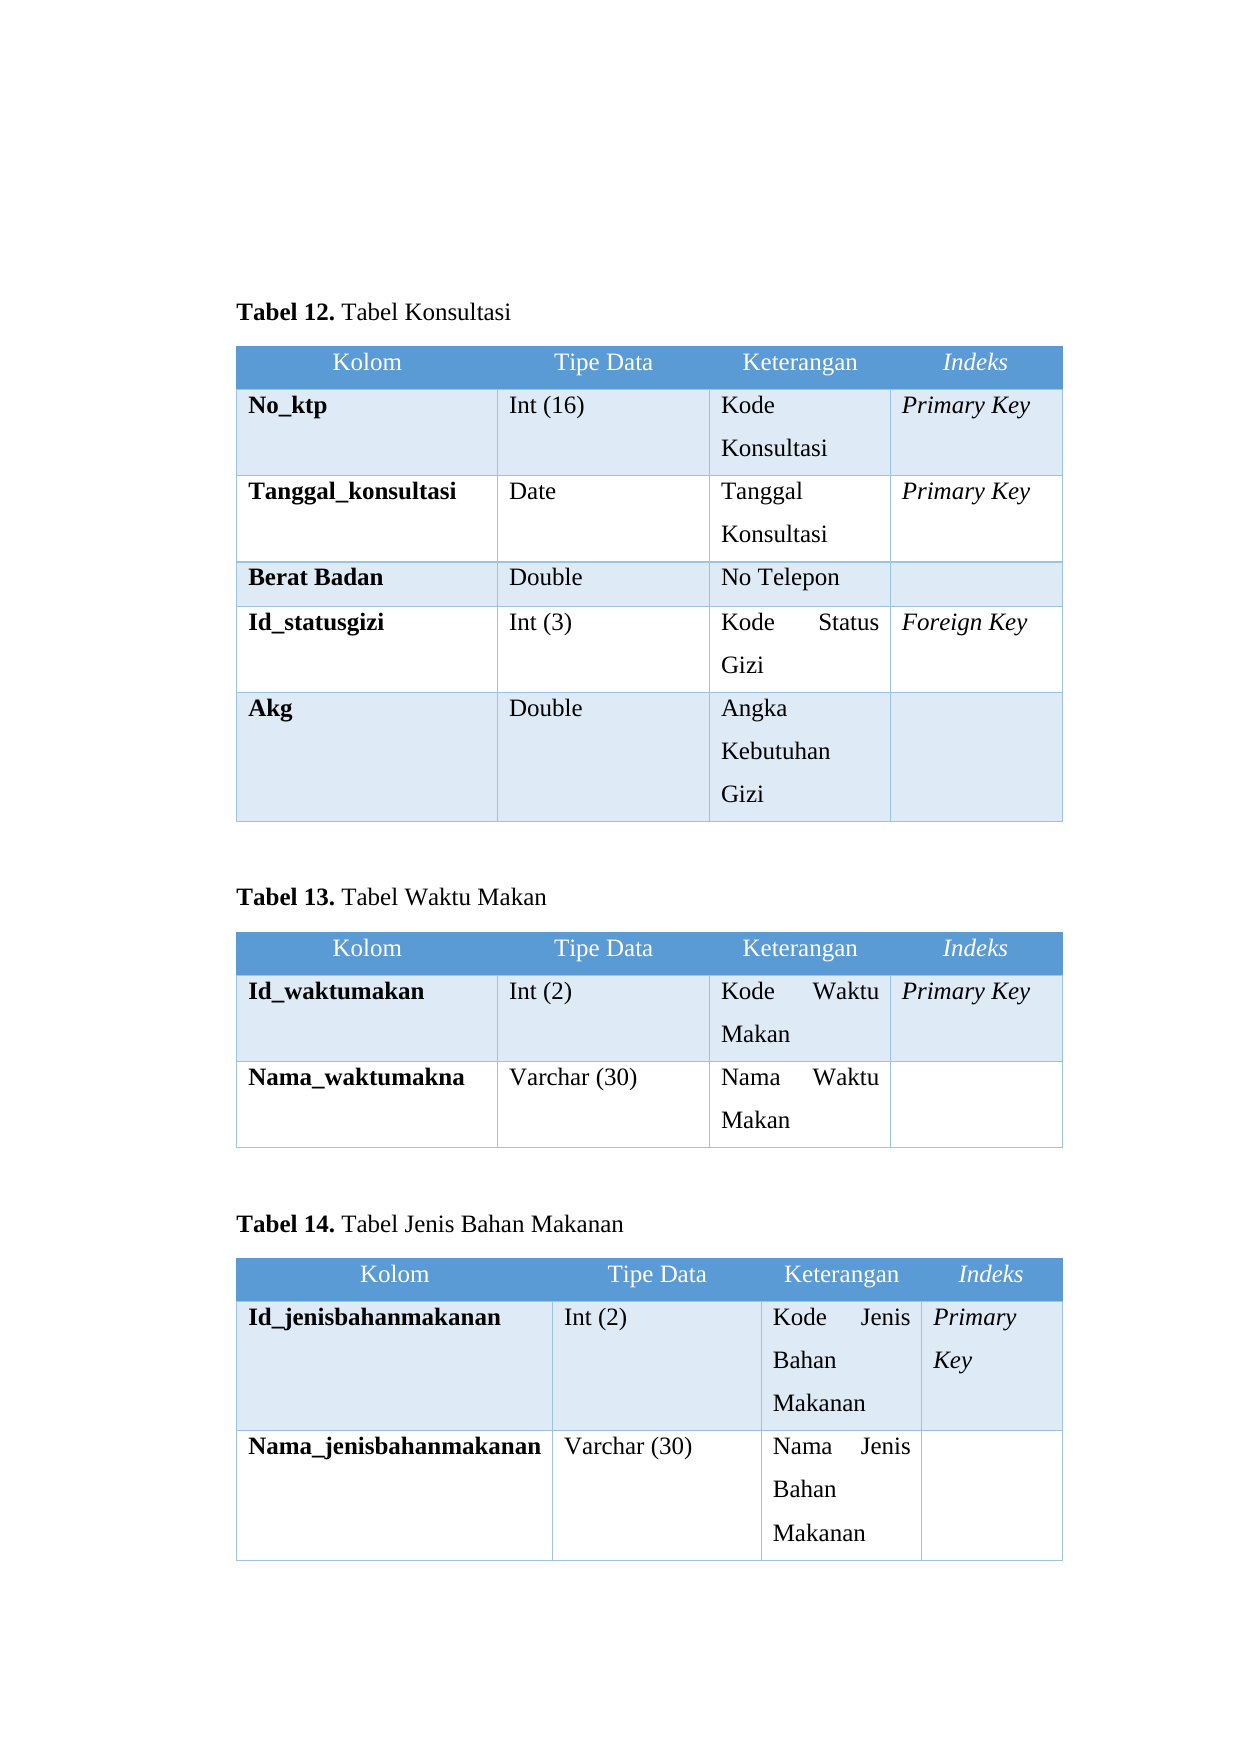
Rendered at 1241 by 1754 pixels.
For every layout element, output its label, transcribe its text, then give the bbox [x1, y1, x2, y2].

table_cell Nama Jenis Bahan Makanan [762, 1431, 921, 1559]
table_header Keterangan [710, 348, 890, 389]
table_cell Varchar (30) [498, 1062, 709, 1147]
table_cell Foreign Key [891, 607, 1062, 692]
table_cell Kode Konsultasi [710, 390, 890, 475]
table_cell Nama_jenisbahanmakanan [237, 1431, 552, 1559]
table_cell [891, 563, 1062, 606]
table_cell Int (16) [498, 390, 709, 475]
table_cell Int (2) [553, 1302, 761, 1430]
table_cell Kode Waktu Makan [710, 976, 890, 1061]
table_cell Primary Key [891, 476, 1062, 561]
table_cell Int (3) [498, 607, 709, 692]
table_cell Primary Key [891, 390, 1062, 475]
table_header Indeks [922, 1259, 1062, 1301]
table_header Keterangan [710, 933, 890, 975]
table_cell Nama_waktumakna [237, 1062, 497, 1147]
table_cell Angka Kebutuhan Gizi [710, 693, 890, 821]
table_header Indeks [891, 933, 1062, 975]
table_cell Double [498, 563, 709, 606]
table_cell No_ktp [237, 390, 497, 475]
table_cell Kode Jenis Bahan Makanan [762, 1302, 921, 1430]
table_cell Kode Status Gizi [710, 607, 890, 692]
table_cell [891, 693, 1062, 821]
table_cell Tanggal Konsultasi [710, 476, 890, 561]
table_cell Double [498, 693, 709, 821]
table_cell Primary Key [891, 976, 1062, 1061]
table_cell Nama Waktu Makan [710, 1062, 890, 1147]
table_header Keterangan [762, 1259, 921, 1301]
table_header Kolom [237, 933, 497, 975]
table_cell Id_statusgizi [237, 607, 497, 692]
table_cell Tanggal_konsultasi [237, 476, 497, 561]
table_cell Id_waktumakan [237, 976, 497, 1061]
table_header Kolom [237, 1259, 552, 1301]
table_cell [891, 1062, 1062, 1147]
table_header Tipe Data [498, 348, 709, 389]
table_header Tipe Data [498, 933, 709, 975]
table_header Tipe Data [553, 1259, 761, 1301]
table_cell Berat Badan [237, 563, 497, 606]
table_cell Int (2) [498, 976, 709, 1061]
table_cell Varchar (30) [553, 1431, 761, 1559]
table_cell Akg [237, 693, 497, 821]
table_header Kolom [237, 348, 497, 389]
table_cell Primary Key [922, 1302, 1062, 1430]
table_cell No Telepon [710, 563, 890, 606]
table_cell Id_jenisbahanmakanan [237, 1302, 552, 1430]
table_cell [922, 1431, 1062, 1559]
table_cell Date [498, 476, 709, 561]
table_header Indeks [891, 348, 1062, 389]
